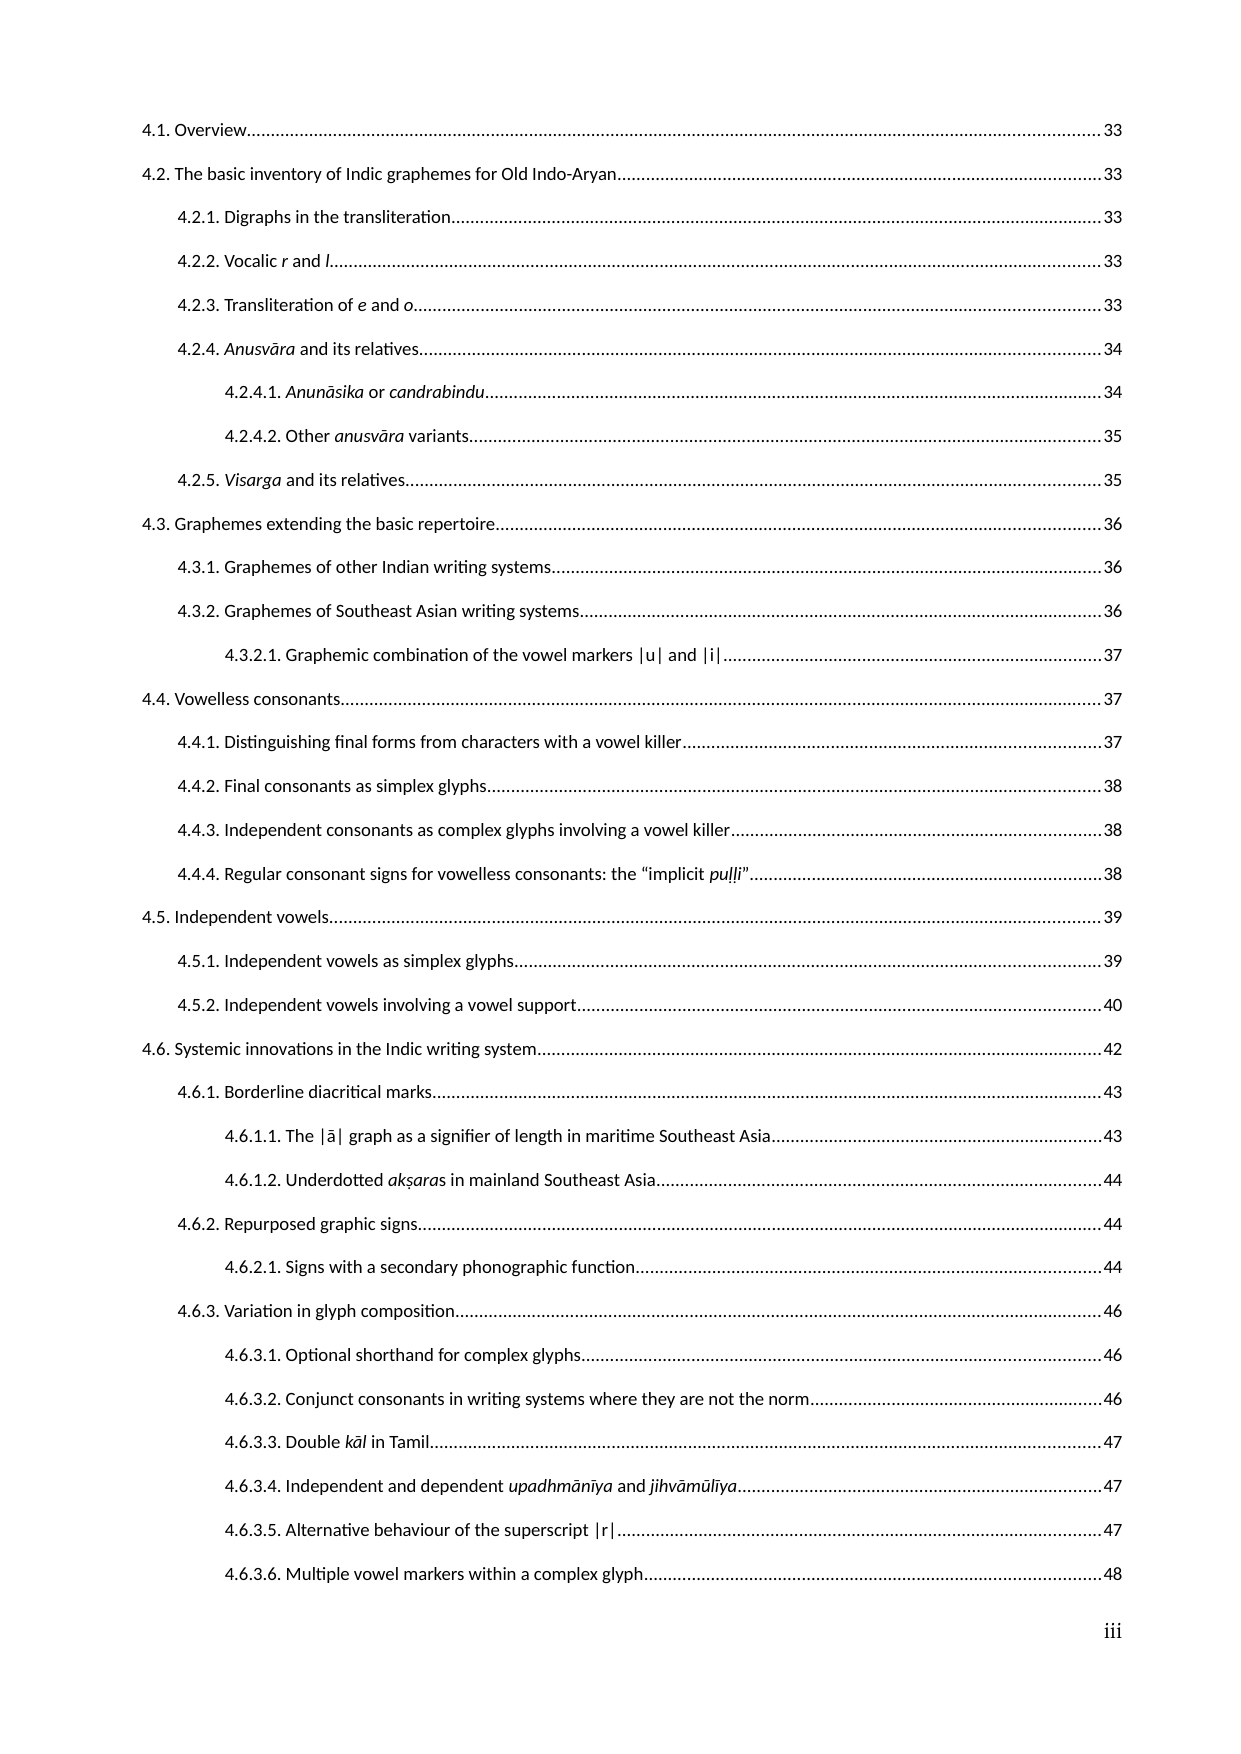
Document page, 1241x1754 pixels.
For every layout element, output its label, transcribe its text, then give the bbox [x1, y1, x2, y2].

text 4.2. The basic inventory of Indic graphemes for Old Indo-Aryan 33 [142, 162, 1122, 185]
text 4.2.3. Transliteration of e and o 33 [177, 293, 1122, 316]
text 4.3.2. Graphemes of Southeast Asian writing systems 36 [177, 599, 1122, 622]
text 4.5.1. Independent vowels as simplex glyphs 39 [177, 949, 1122, 972]
text 4.6.1.1. The |ā| graph as a signifier of length in maritime Southeast Asia 43 [224, 1124, 1122, 1147]
text 4.6.3.3. Double kāl in Tamil 47 [224, 1431, 1122, 1453]
text 4.2.1. Digraphs in the transliteration 33 [177, 206, 1122, 228]
text 4.6.3.5. Alternative behaviour of the superscript |r| 47 [224, 1518, 1122, 1541]
text 4.2.4. Anusvāra and its relatives 34 [177, 337, 1122, 360]
text 4.4.3. Independent consonants as complex glyphs involving a vowel killer 38 [177, 818, 1122, 841]
text 4.6.3. Variation in glyph composition 46 [177, 1299, 1122, 1322]
text 4.6.2.1. Signs with a secondary phonographic function 44 [224, 1256, 1122, 1278]
text 4.6. Systemic innovations in the Indic writing system 42 [142, 1037, 1122, 1060]
text 4.2.4.2. Other anusvāra variants 35 [224, 424, 1122, 447]
text 4.6.3.6. Multiple vowel markers within a complex glyph 48 [224, 1562, 1122, 1585]
text 4.4.2. Final consonants as simplex glyphs 38 [177, 774, 1122, 797]
text 4.6.3.1. Optional shorthand for complex glyphs 46 [224, 1343, 1122, 1366]
text 4.4.1. Distinguishing final forms from characters with a vowel killer 37 [177, 731, 1122, 753]
text 4.6.3.2. Conjunct consonants in writing systems where they are not the norm 46 [224, 1387, 1122, 1410]
text 4.6.1. Borderline diacritical marks 43 [177, 1081, 1122, 1103]
text 4.4.4. Regular consonant signs for vowelless consonants: the “implicit puḷḷi” 38 [177, 862, 1122, 885]
text 4.6.3.4. Independent and dependent upadhmānīya and jihvāmūlīya 47 [224, 1474, 1122, 1497]
text 4.2.2. Vocalic r and l 33 [177, 249, 1122, 272]
text 4.2.5. Visarga and its relatives 35 [177, 468, 1122, 491]
text 4.4. Vowelless consonants 37 [142, 687, 1122, 710]
text 4.6.2. Repurposed graphic signs 44 [177, 1212, 1122, 1235]
text 4.2.4.1. Anunāsika or candrabindu 34 [224, 381, 1122, 403]
text 4.1. Overview 33 [142, 118, 1122, 141]
text 4.3.2.1. Graphemic combination of the vowel markers |u| and |i| 37 [224, 643, 1122, 666]
text 4.5.2. Independent vowels involving a vowel support 40 [177, 993, 1122, 1016]
text 4.3. Graphemes extending the basic repertoire 36 [142, 512, 1122, 535]
text 4.5. Independent vowels 39 [142, 906, 1122, 928]
text 4.6.1.2. Underdotted akṣaras in mainland Southeast Asia 44 [224, 1168, 1122, 1191]
text 4.3.1. Graphemes of other Indian writing systems 36 [177, 556, 1122, 578]
